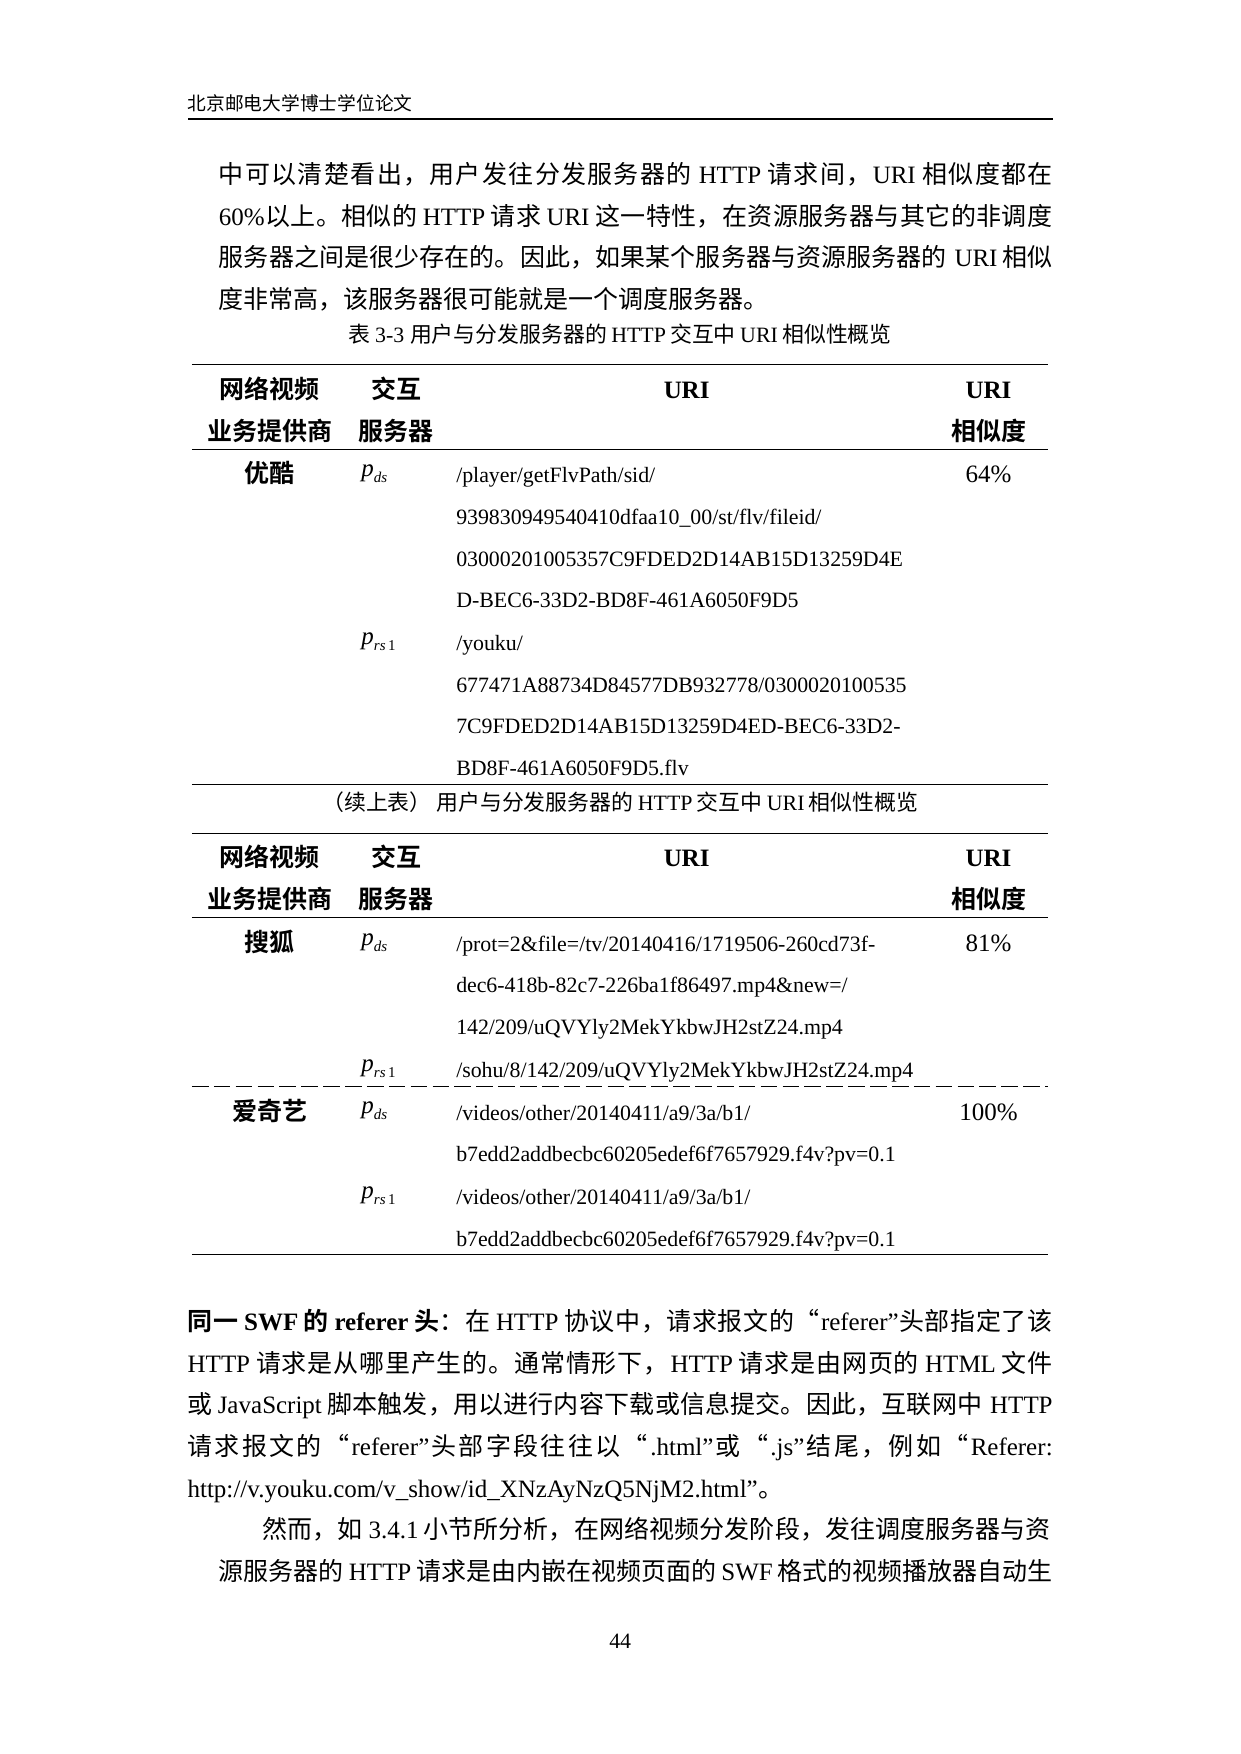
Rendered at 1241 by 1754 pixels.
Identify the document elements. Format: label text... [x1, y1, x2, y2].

table_cell [347, 1043, 445, 1086]
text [219, 150, 1053, 317]
table_cell [347, 450, 445, 616]
table_cell [347, 616, 445, 784]
text 同一SWF的referer头：在HTTP协议中，请求报文的“referer”头部指定了该HTTP请求是从哪里产生的。通常情形下，HTTP请求是由网页的HTML文件或JavaScript脚本触发，用以进行内容下载或信息提交。因此，互联网中HTTP请求报文的“referer”头部字段往往以“.html”或“.js”结尾，例如“Referer: http://v.youku.com/v_show/id_XNzAyNzQ5NjM2.html”。 [187, 1297, 1053, 1505]
table_cell 64% [928, 450, 1048, 784]
table_header URI 相似度 [928, 365, 1048, 448]
table_header 网络视频 业务提供商 [192, 365, 347, 448]
table_header URI 相似度 [928, 834, 1048, 917]
text 表3-3 用户与分发服务器的HTTP交互中URI相似性概览 [187, 317, 1053, 348]
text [219, 1505, 1053, 1589]
table_cell 100% [928, 1086, 1048, 1254]
table_cell /youku/677471A88734D84577DB932778/03000201005357C9FDED2D14AB15D13259D4ED-BEC6-33D2-BD8F-461A6050F9D5.flv [445, 616, 928, 784]
table_cell 搜狐 [192, 918, 347, 1086]
table_cell [347, 1170, 445, 1254]
table_header 交互 服务器 [347, 834, 445, 917]
table_cell 81% [928, 918, 1048, 1086]
table_header 交互 服务器 [347, 365, 445, 448]
text （续上表） 用户与分发服务器的HTTP交互中URI相似性概览 [187, 785, 1053, 817]
table_cell /sohu/8/142/209/uQVYly2MekYkbwJH2stZ24.mp4 [445, 1043, 928, 1086]
table_cell /prot=2&file=/tv/20140416/1719506-260cd73f-dec6-418b-82c7-226ba1f86497.mp4&new=/142/209/uQVYly2MekYkbwJH2stZ24.mp4 [445, 918, 928, 1043]
table_cell /videos/other/20140411/a9/3a/b1/b7edd2addbecbc60205edef6f7657929.f4v?pv=0.1 [445, 1086, 928, 1170]
table_cell 爱奇艺 [192, 1086, 347, 1254]
table_header URI [445, 834, 928, 917]
table_cell /player/getFlvPath/sid/939830949540410dfaa10_00/st/flv/fileid/03000201005357C9FDED2D14AB15D13259D4ED-BEC6-33D2-BD8F-461A6050F9D5 [445, 450, 928, 616]
table_cell 优酷 [192, 450, 347, 784]
table_cell [347, 918, 445, 1043]
table_header URI [445, 365, 928, 448]
table_header 网络视频 业务提供商 [192, 834, 347, 917]
table_cell /videos/other/20140411/a9/3a/b1/b7edd2addbecbc60205edef6f7657929.f4v?pv=0.1 [445, 1170, 928, 1254]
table_cell [347, 1086, 445, 1170]
